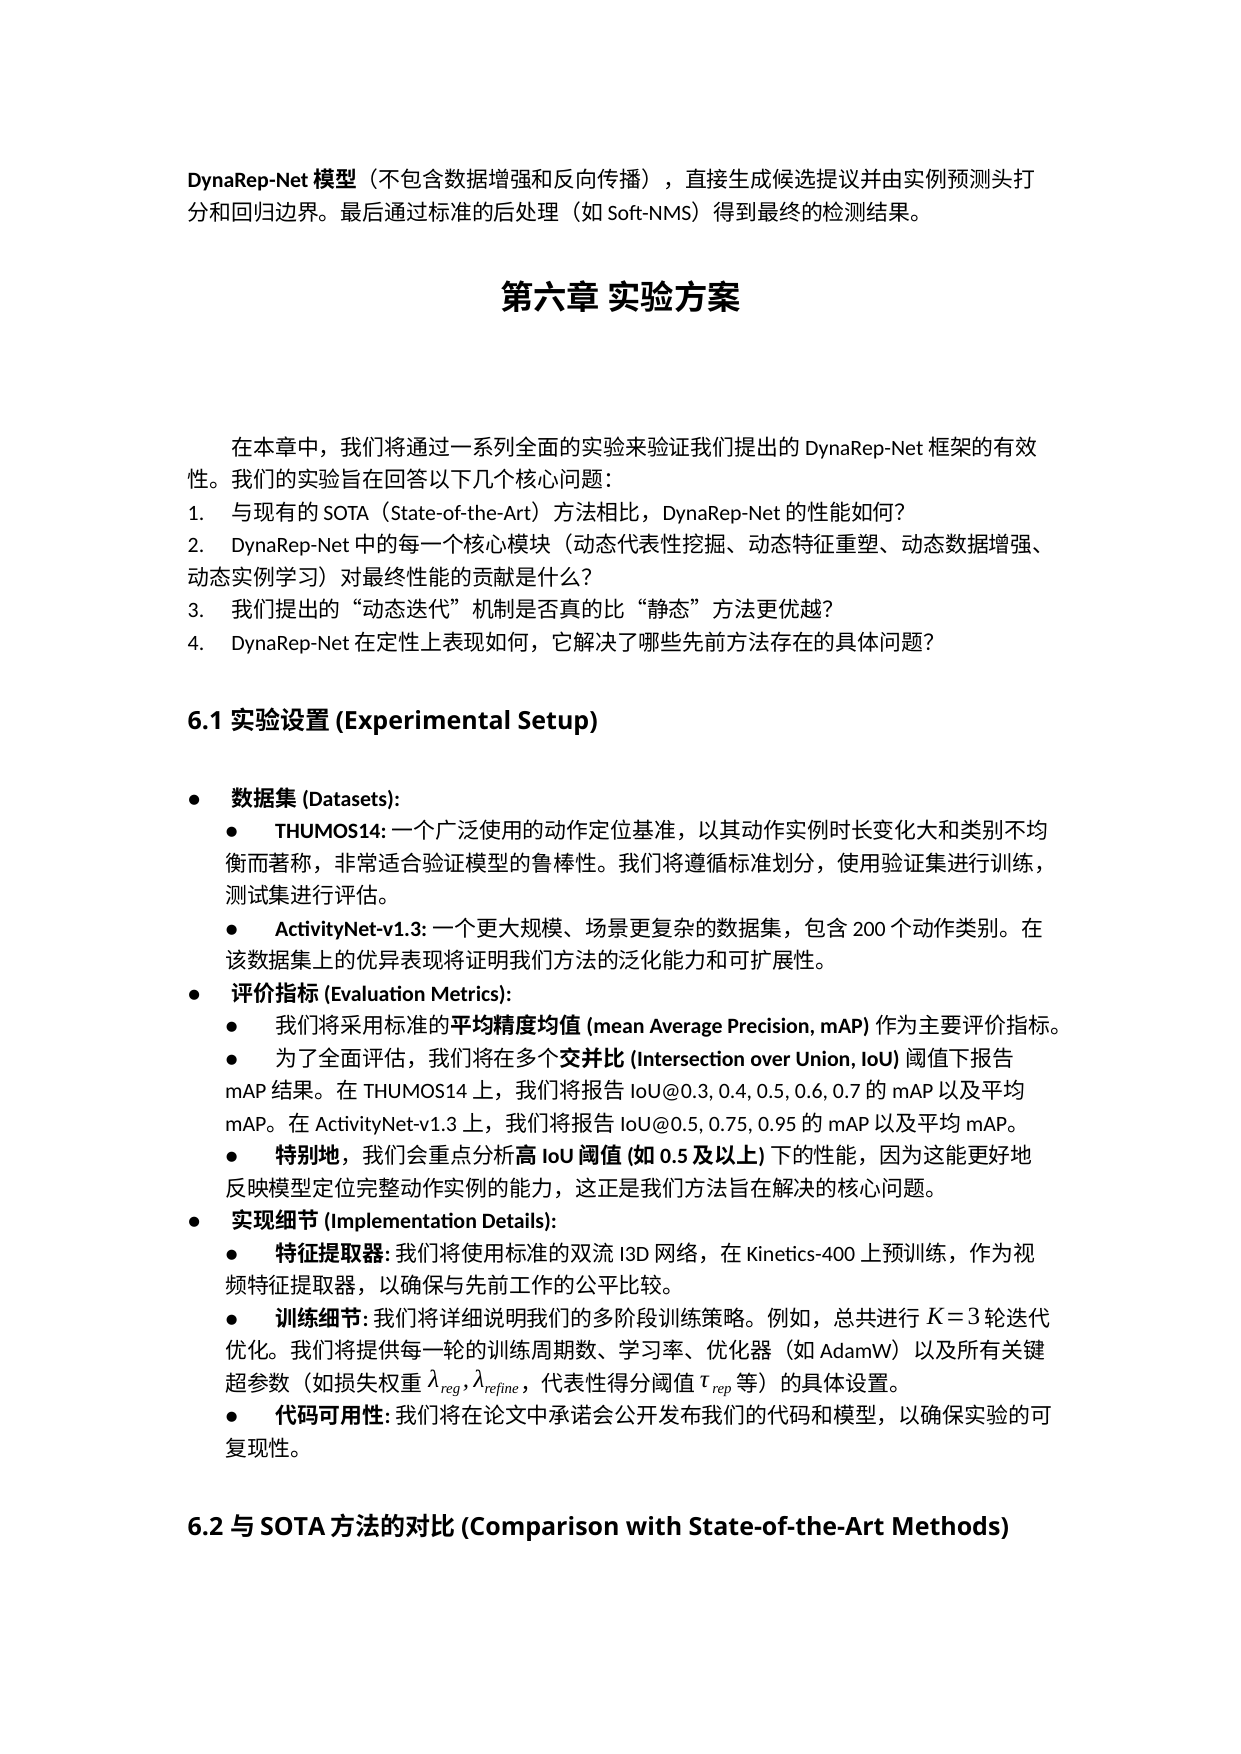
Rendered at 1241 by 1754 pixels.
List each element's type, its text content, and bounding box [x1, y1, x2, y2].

list 评价指标 (Evaluation Metrics): [187, 975, 1053, 1008]
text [187, 162, 1053, 227]
list 我们提出的“动态迭代”机制是否真的比“静态”方法更优越？ [187, 592, 1053, 624]
subtitle 6.1 实验设置 (Experimental Setup) [187, 686, 1053, 751]
subtitle 实验方案 [187, 262, 1053, 327]
list 特别地，我们会重点分析高IoU阈值 (如0.5及以上) 下的性能，因为这能更好地反映模型定位完整动作实例的能力，这正是我们方法旨在解决的核心问题。 [225, 1138, 1053, 1203]
list 训练细节: 我们将详细说明我们的多阶段训练策略。例如，总共进行 轮迭代优化。我们将提供每一轮的训练周期数、学习率、优化器（如AdamW）以及所有关键超参数（如损失权重 ，代表性得分阈值 等）的具体设置。 [225, 1300, 1053, 1398]
subtitle 6.2 与SOTA方法的对比 (Comparison with State-of-the-Art Methods) [187, 1492, 1053, 1557]
list DynaRep-Net 中的每一个核心模块（动态代表性挖掘、动态特征重塑、动态数据增强、动态实例学习）对最终性能的贡献是什么？ [187, 527, 1053, 592]
list 我们将采用标准的平均精度均值 (mean Average Precision, mAP) 作为主要评价指标。 [225, 1008, 1053, 1040]
list 特征提取器: 我们将使用标准的双流 I3D 网络，在 Kinetics-400 上预训练，作为视频特征提取器，以确保与先前工作的公平比较。 [225, 1235, 1053, 1300]
list 与现有的SOTA（State-of-the-Art）方法相比，DynaRep-Net 的性能如何？ [187, 494, 1053, 527]
list 实现细节 (Implementation Details): [187, 1203, 1053, 1235]
list THUMOS14: 一个广泛使用的动作定位基准，以其动作实例时长变化大和类别不均衡而著称，非常适合验证模型的鲁棒性。我们将遵循标准划分，使用验证集进行训练，测试集进行评估。 [225, 813, 1053, 910]
list ActivityNet-v1.3: 一个更大规模、场景更复杂的数据集，包含200个动作类别。在该数据集上的优异表现将证明我们方法的泛化能力和可扩展性。 [225, 910, 1053, 975]
list 为了全面评估，我们将在多个交并比 (Intersection over Union, IoU) 阈值下报告mAP结果。在 THUMOS14 上，我们将报告 IoU@0.3, 0.4, 0.5, 0.6, 0.7 的mAP以及平均mAP。在 ActivityNet-v1.3 上，我们将报告 IoU@0.5, 0.75, 0.95 的mAP以及平均mAP。 [225, 1040, 1053, 1138]
text 在本章中，我们将通过一系列全面的实验来验证我们提出的 DynaRep-Net 框架的有效性。我们的实验旨在回答以下几个核心问题： [187, 429, 1053, 494]
list 代码可用性: 我们将在论文中承诺会公开发布我们的代码和模型，以确保实验的可复现性。 [225, 1398, 1053, 1463]
list 数据集 (Datasets): [187, 780, 1053, 813]
list DynaRep-Net 在定性上表现如何，它解决了哪些先前方法存在的具体问题？ [187, 624, 1053, 657]
